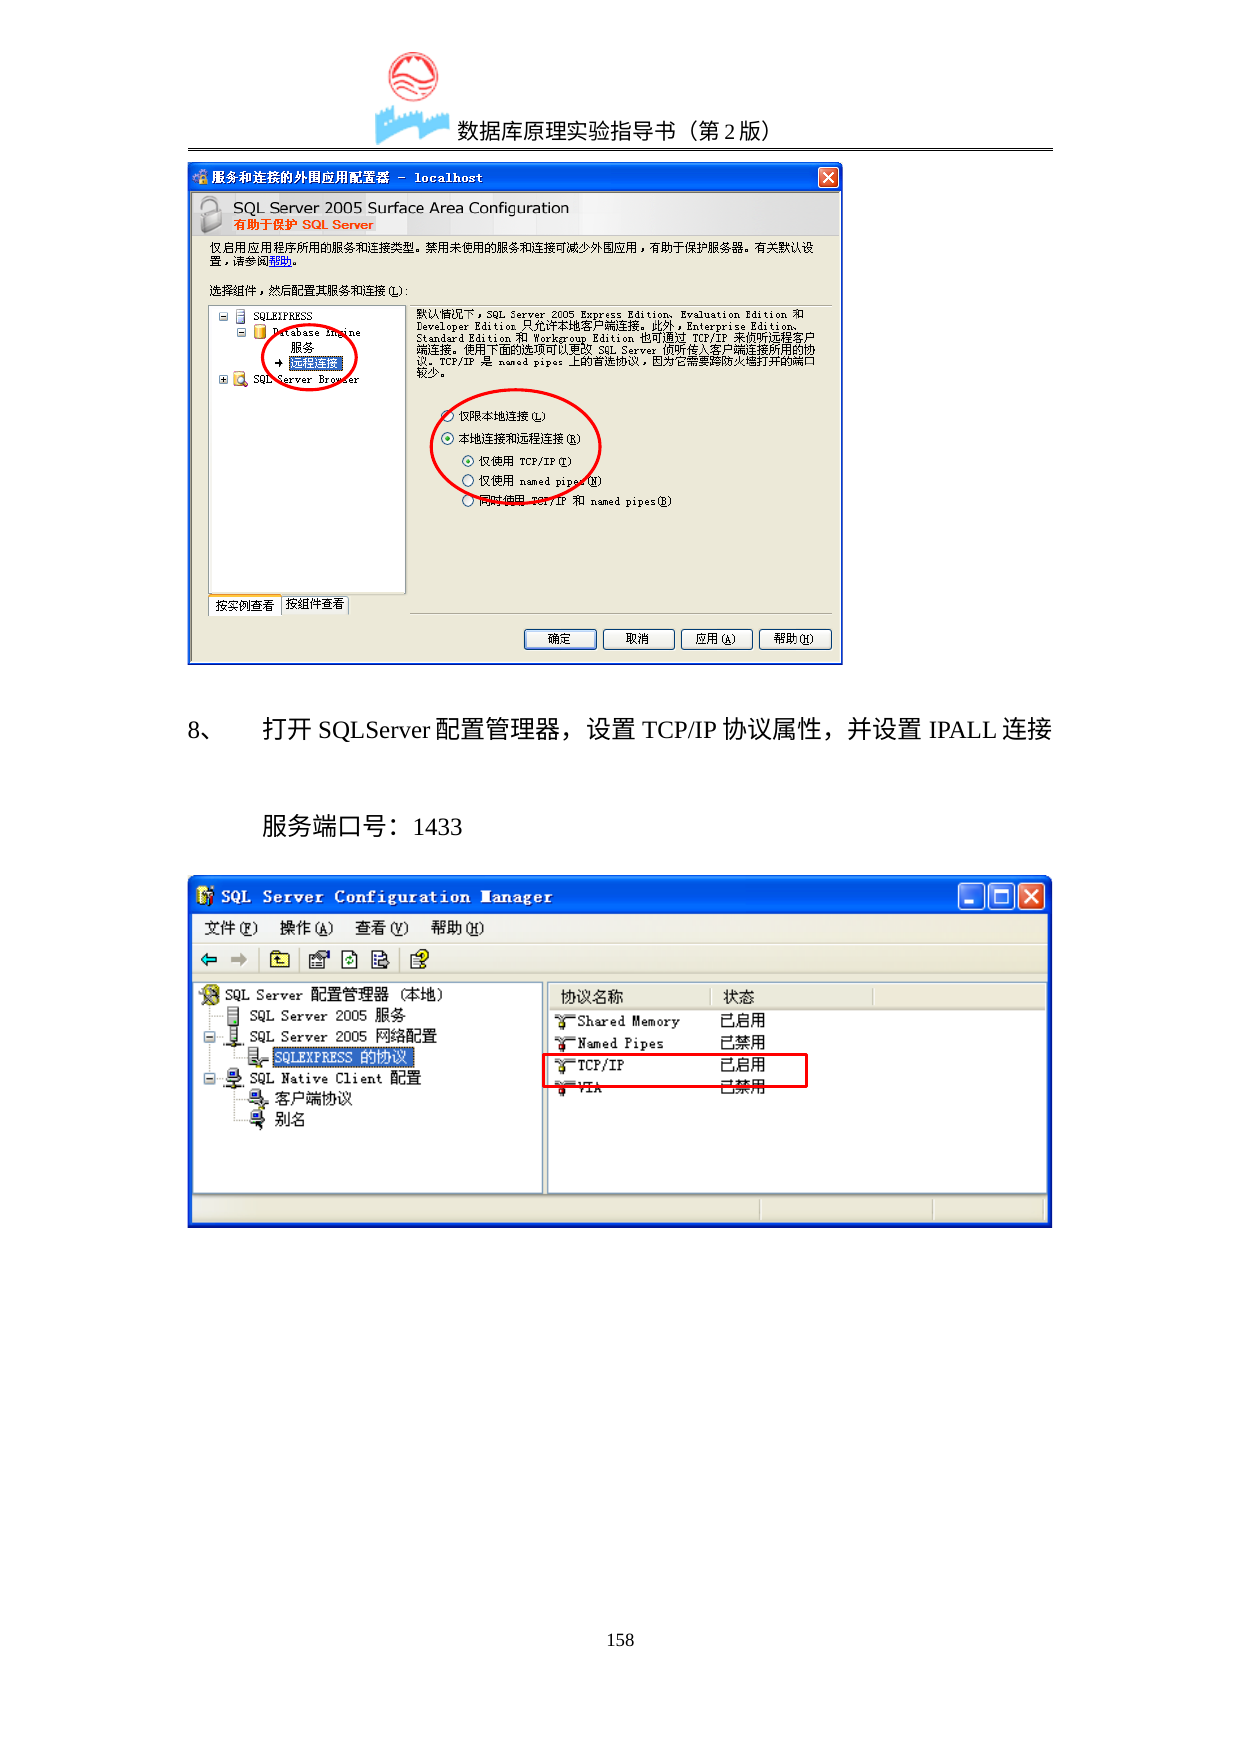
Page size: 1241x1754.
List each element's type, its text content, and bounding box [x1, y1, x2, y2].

list 打开SQLServer配置管理器，设置TCP/IP协议属性，并设置IPALL连接服务端口号：1433 [187, 695, 1053, 857]
picture [187, 875, 1053, 1228]
picture [187, 162, 843, 665]
picture [375, 52, 451, 145]
